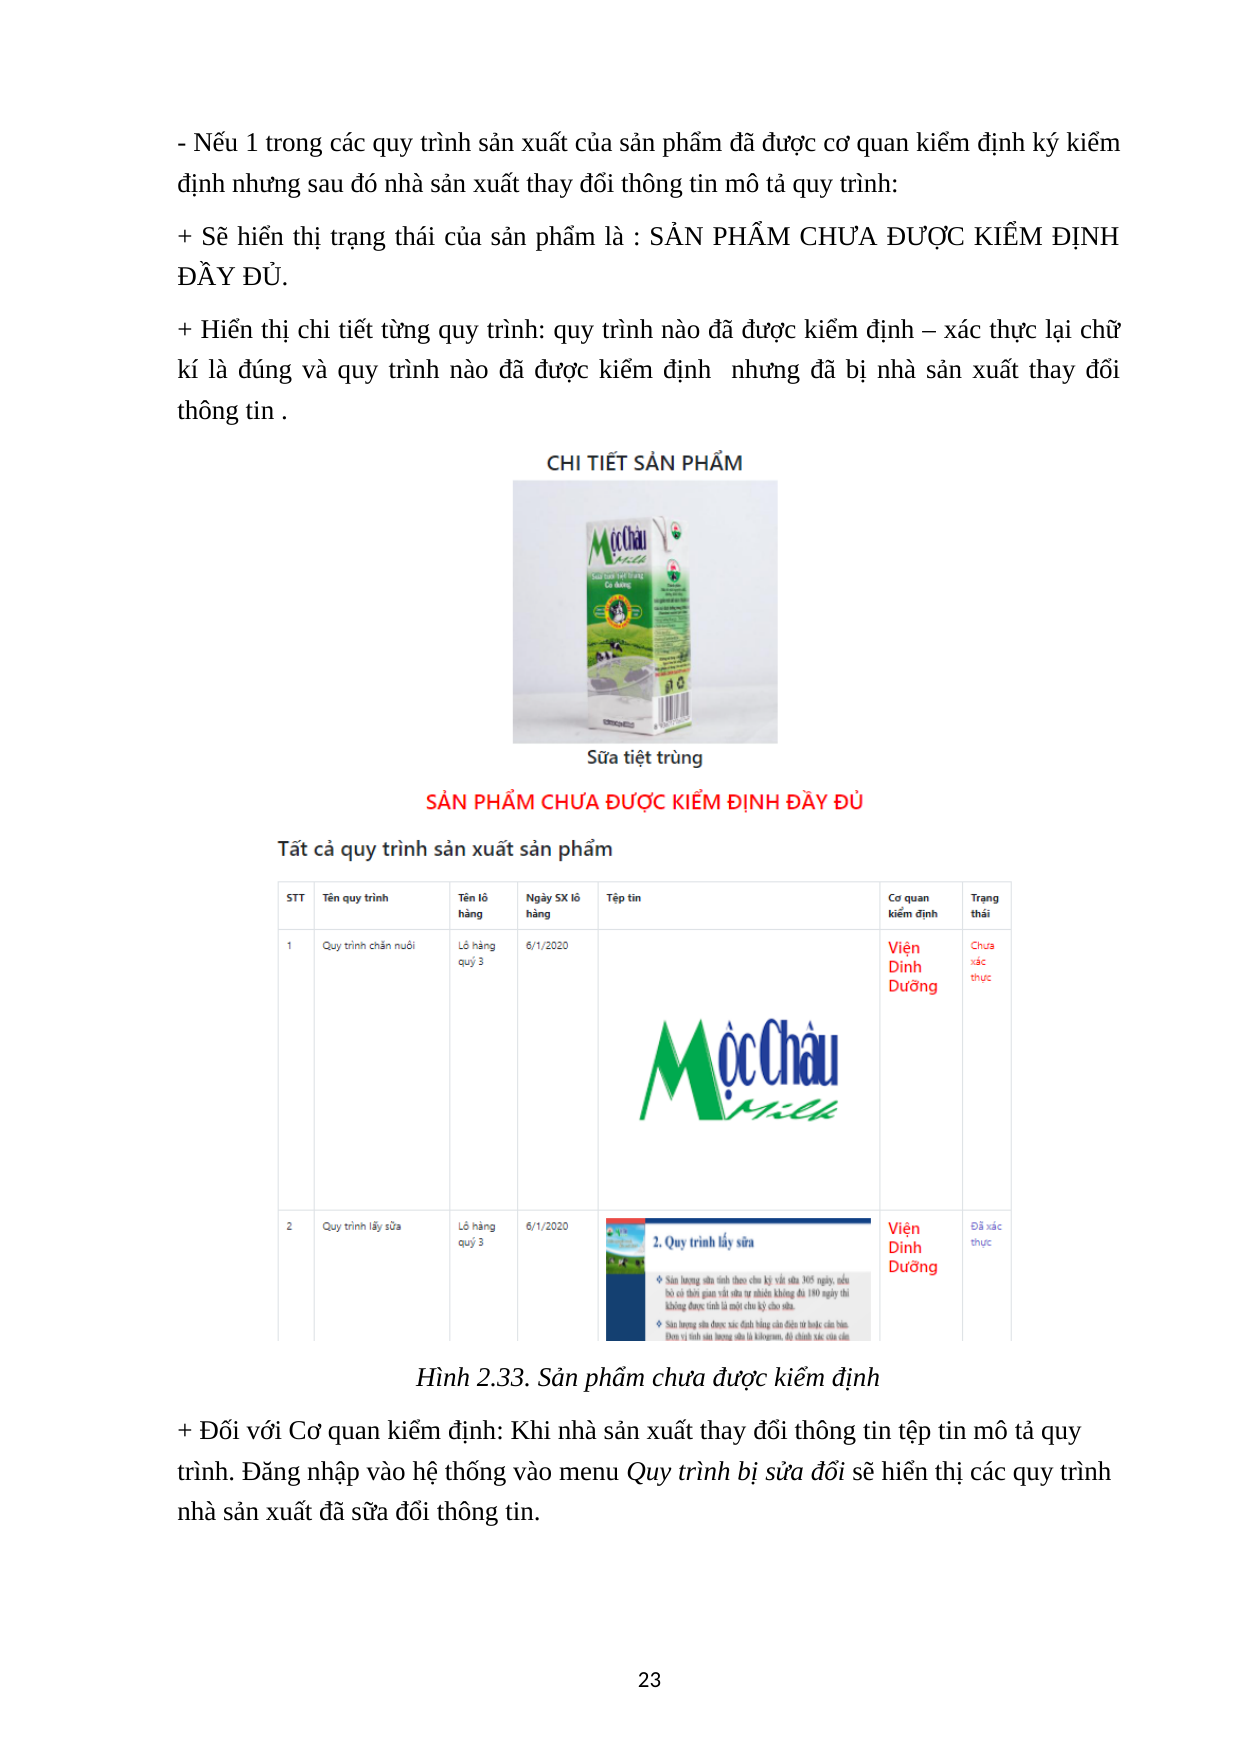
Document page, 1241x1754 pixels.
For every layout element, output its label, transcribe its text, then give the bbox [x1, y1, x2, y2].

picture [177, 446, 1122, 1341]
text + Hiển thị chi tiết từng quy trình: quy trình nào đã được kiểm định – xác thực lại chữ kí là đúng và quy trình nào đã được kiểm định nhưng đã bị nhà sản xuất thay đổi thông tin . [177, 313, 1122, 425]
text Hình 2.33. Sản phẩm chưa được kiểm định [177, 1361, 1122, 1393]
text - Nếu 1 trong các quy trình sản xuất của sản phẩm đã được cơ quan kiểm định ký kiểm định nhưng sau đó nhà sản xuất thay đổi thông tin mô tả quy trình: [177, 126, 1122, 198]
text + Sẽ hiển thị trạng thái của sản phẩm là : SẢN PHẨM CHƯA ĐƯỢC KIỂM ĐỊNH ĐẦY ĐỦ. [177, 219, 1122, 291]
text + Đối với Cơ quan kiểm định: Khi nhà sản xuất thay đổi thông tin tệp tin mô tả quy trình. Đăng nhập vào hệ thống vào menu Quy trình bị sửa đổi sẽ hiển thị các quy trình nhà sản xuất đã sữa đổi thông tin. [177, 1414, 1122, 1526]
